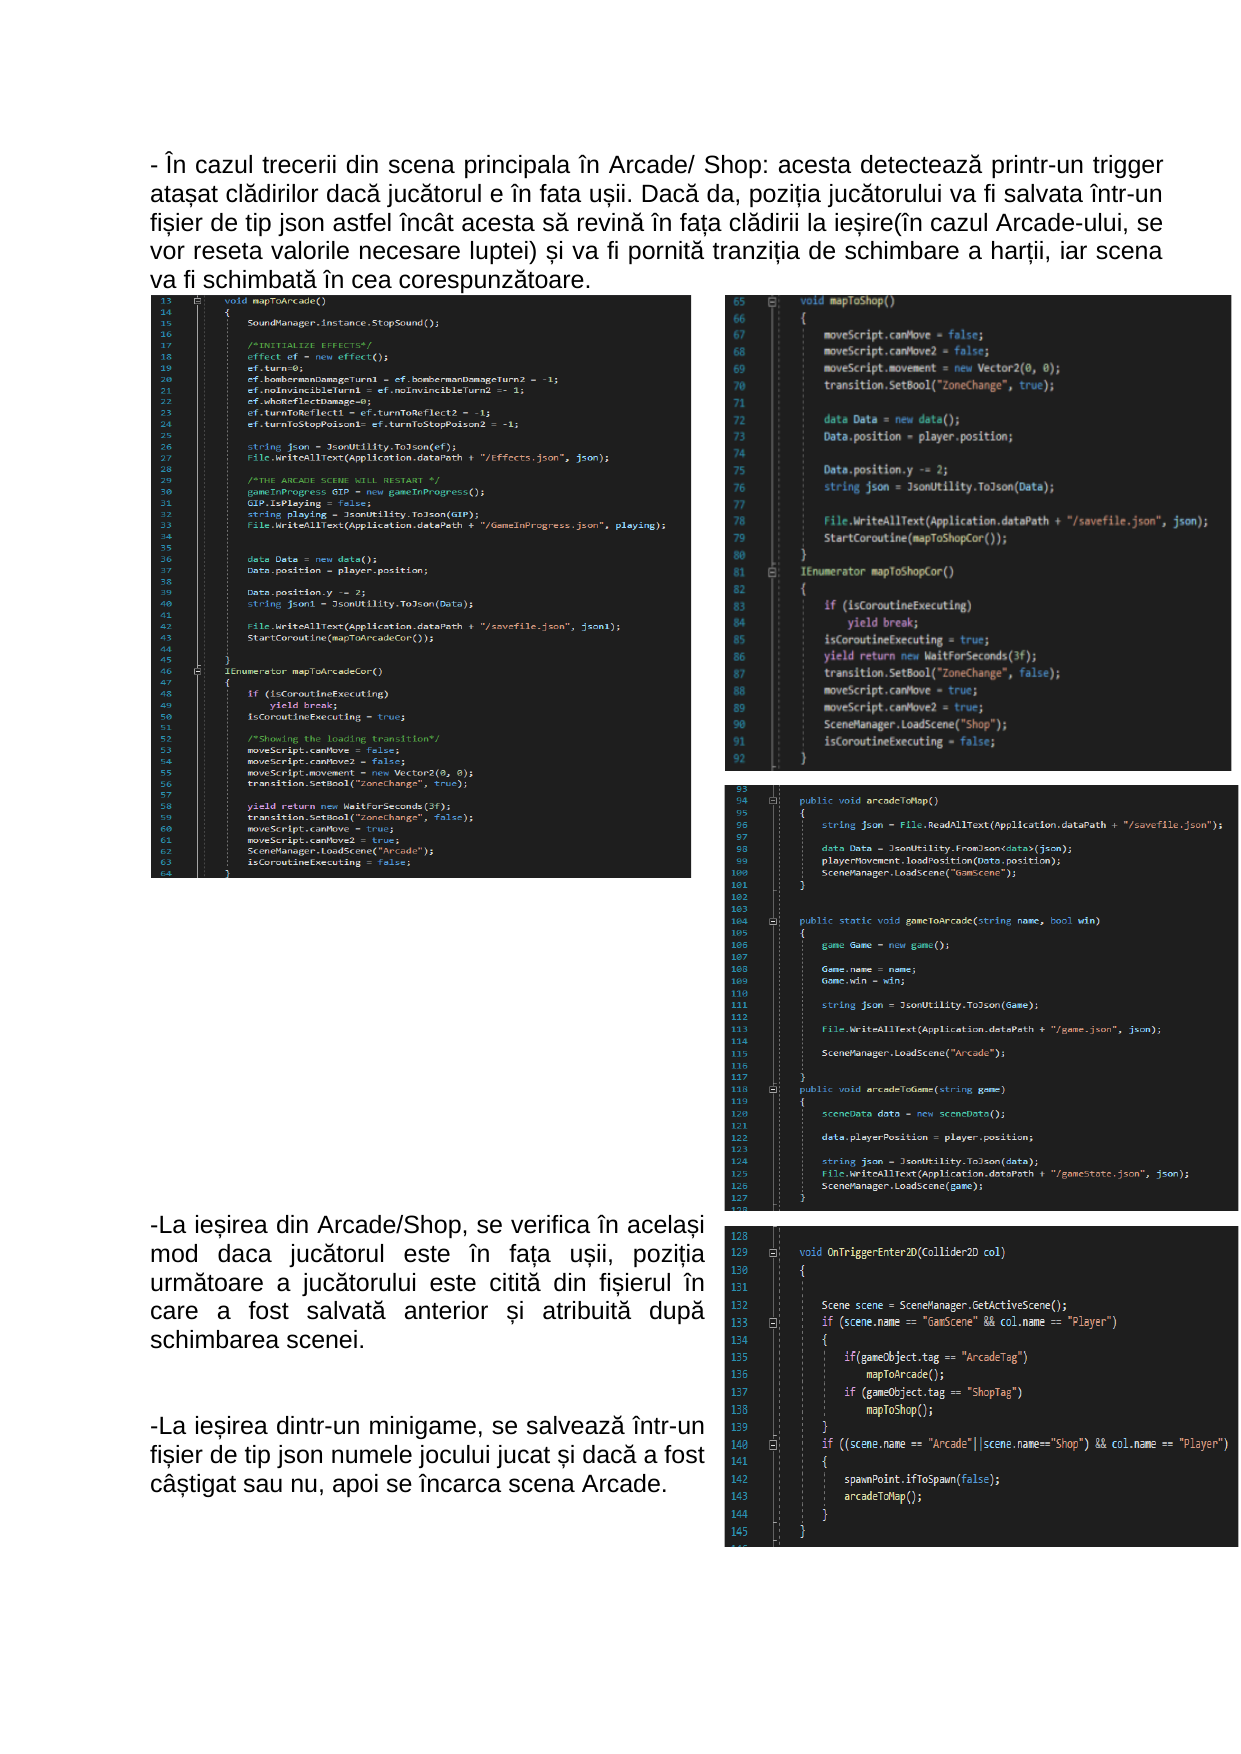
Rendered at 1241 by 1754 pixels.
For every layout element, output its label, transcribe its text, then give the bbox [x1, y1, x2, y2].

picture [724, 1226, 1239, 1547]
picture [724, 785, 1239, 1211]
picture [151, 295, 692, 878]
picture [725, 295, 1232, 771]
text -La ieșirea dintr-un minigame, se salvează într-un fișier de tip json numele jocului jucat și dacă a fost câștigat sau nu, apoi se încarca scena Arcade. [150, 1411, 724, 1497]
text - În cazul trecerii din scena principala în Arcade/ Shop: acesta detectează printr-un trigger atașat clădirilor dacă jucătorul e în fata ușii. Dacă da, poziția jucătorului va fi salvata într-un fișier de tip json astfel încât acesta să revină în fața clădirii la ieșire(în cazul Arcade-ului, se vor reseta valorile necesare luptei) și va fi pornită tranziția de schimbare a harții, iar scena va fi schimbată în cea corespunzătoare. [150, 150, 1165, 294]
